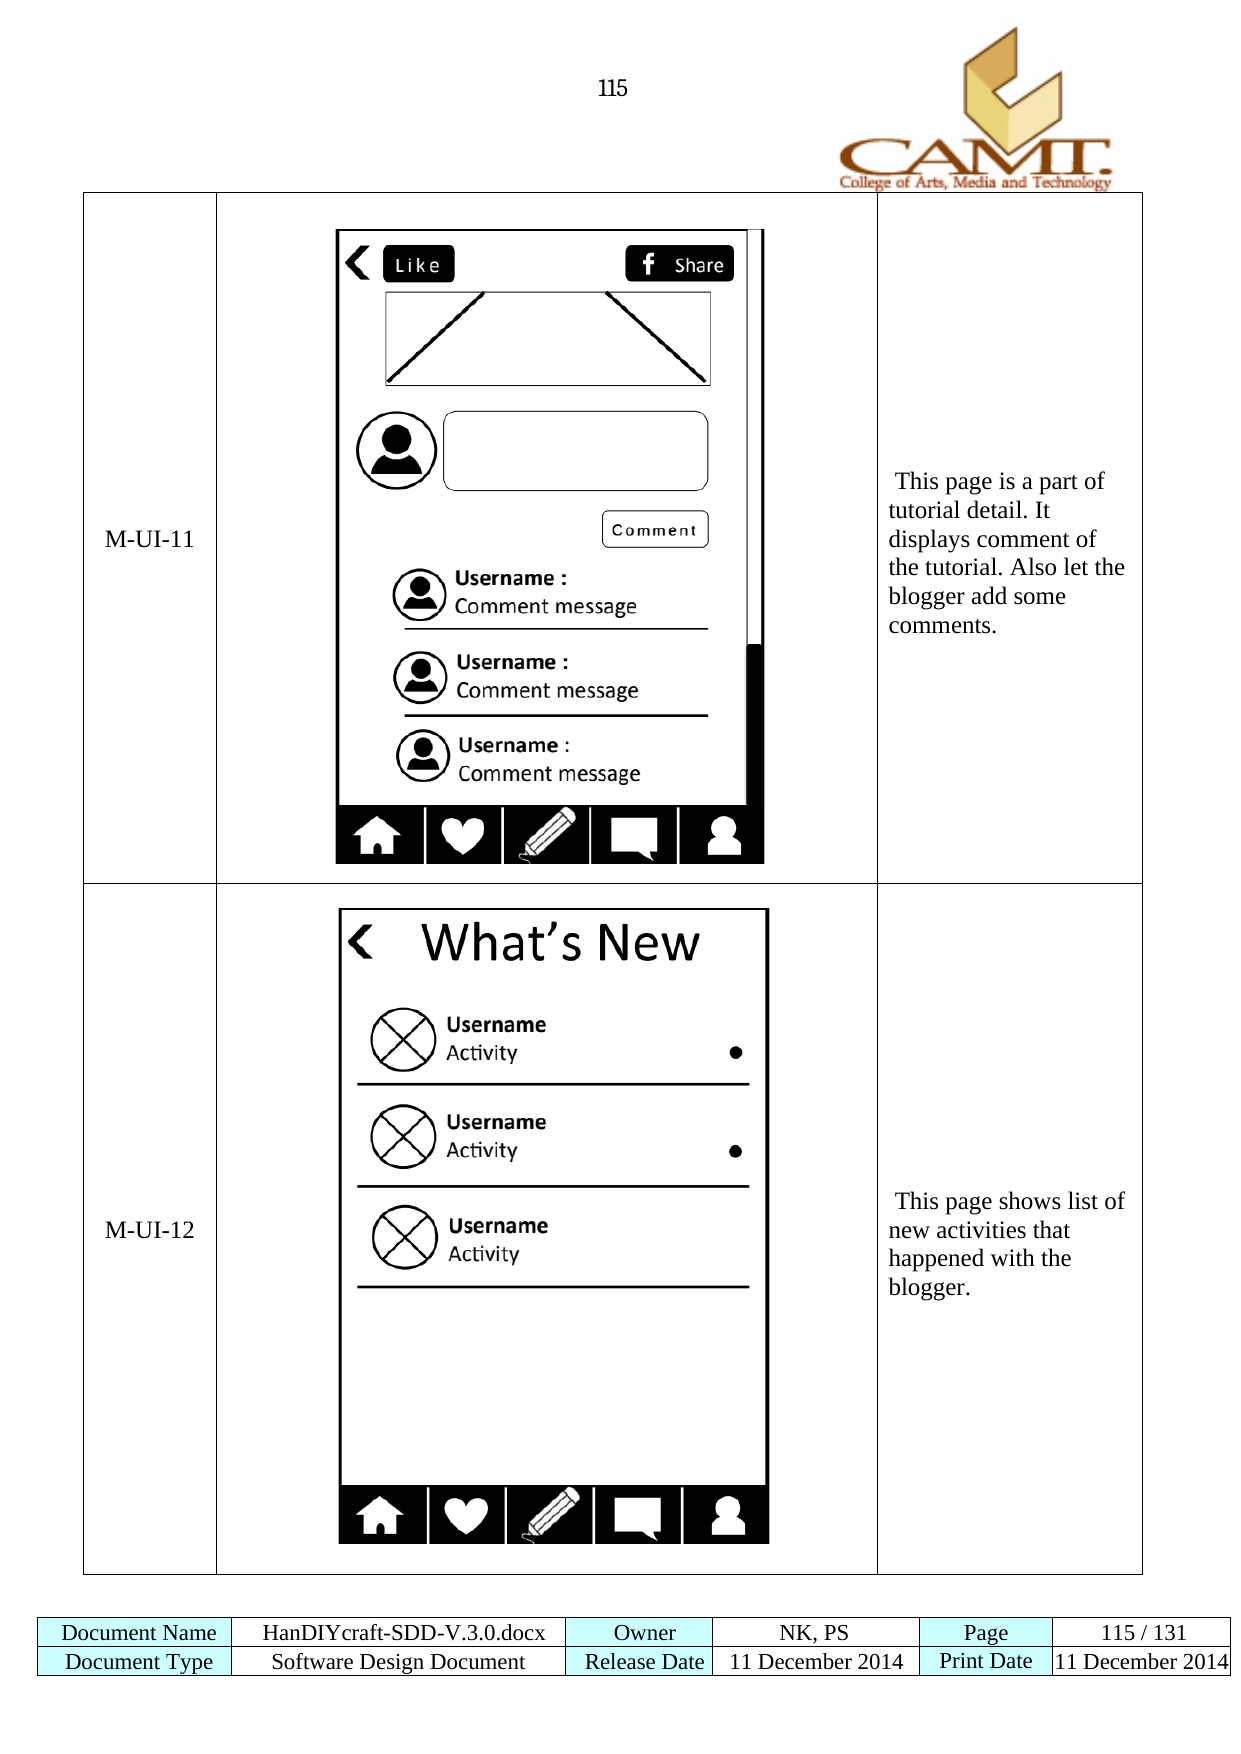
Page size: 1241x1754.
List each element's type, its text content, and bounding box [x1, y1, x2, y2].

table_cell [217, 193, 877, 883]
table_cell M-UI-12 [84, 884, 216, 1574]
table_cell This page is a part of tutorial detail. It displays comment of the tutorial. Also let the blogger add some comments. [878, 193, 1142, 883]
picture [755, 18, 1221, 207]
table_cell [217, 884, 877, 1574]
table_cell This page shows list of new activities that happened with the blogger. [878, 884, 1142, 1574]
table_cell M-UI-11 [84, 193, 216, 883]
